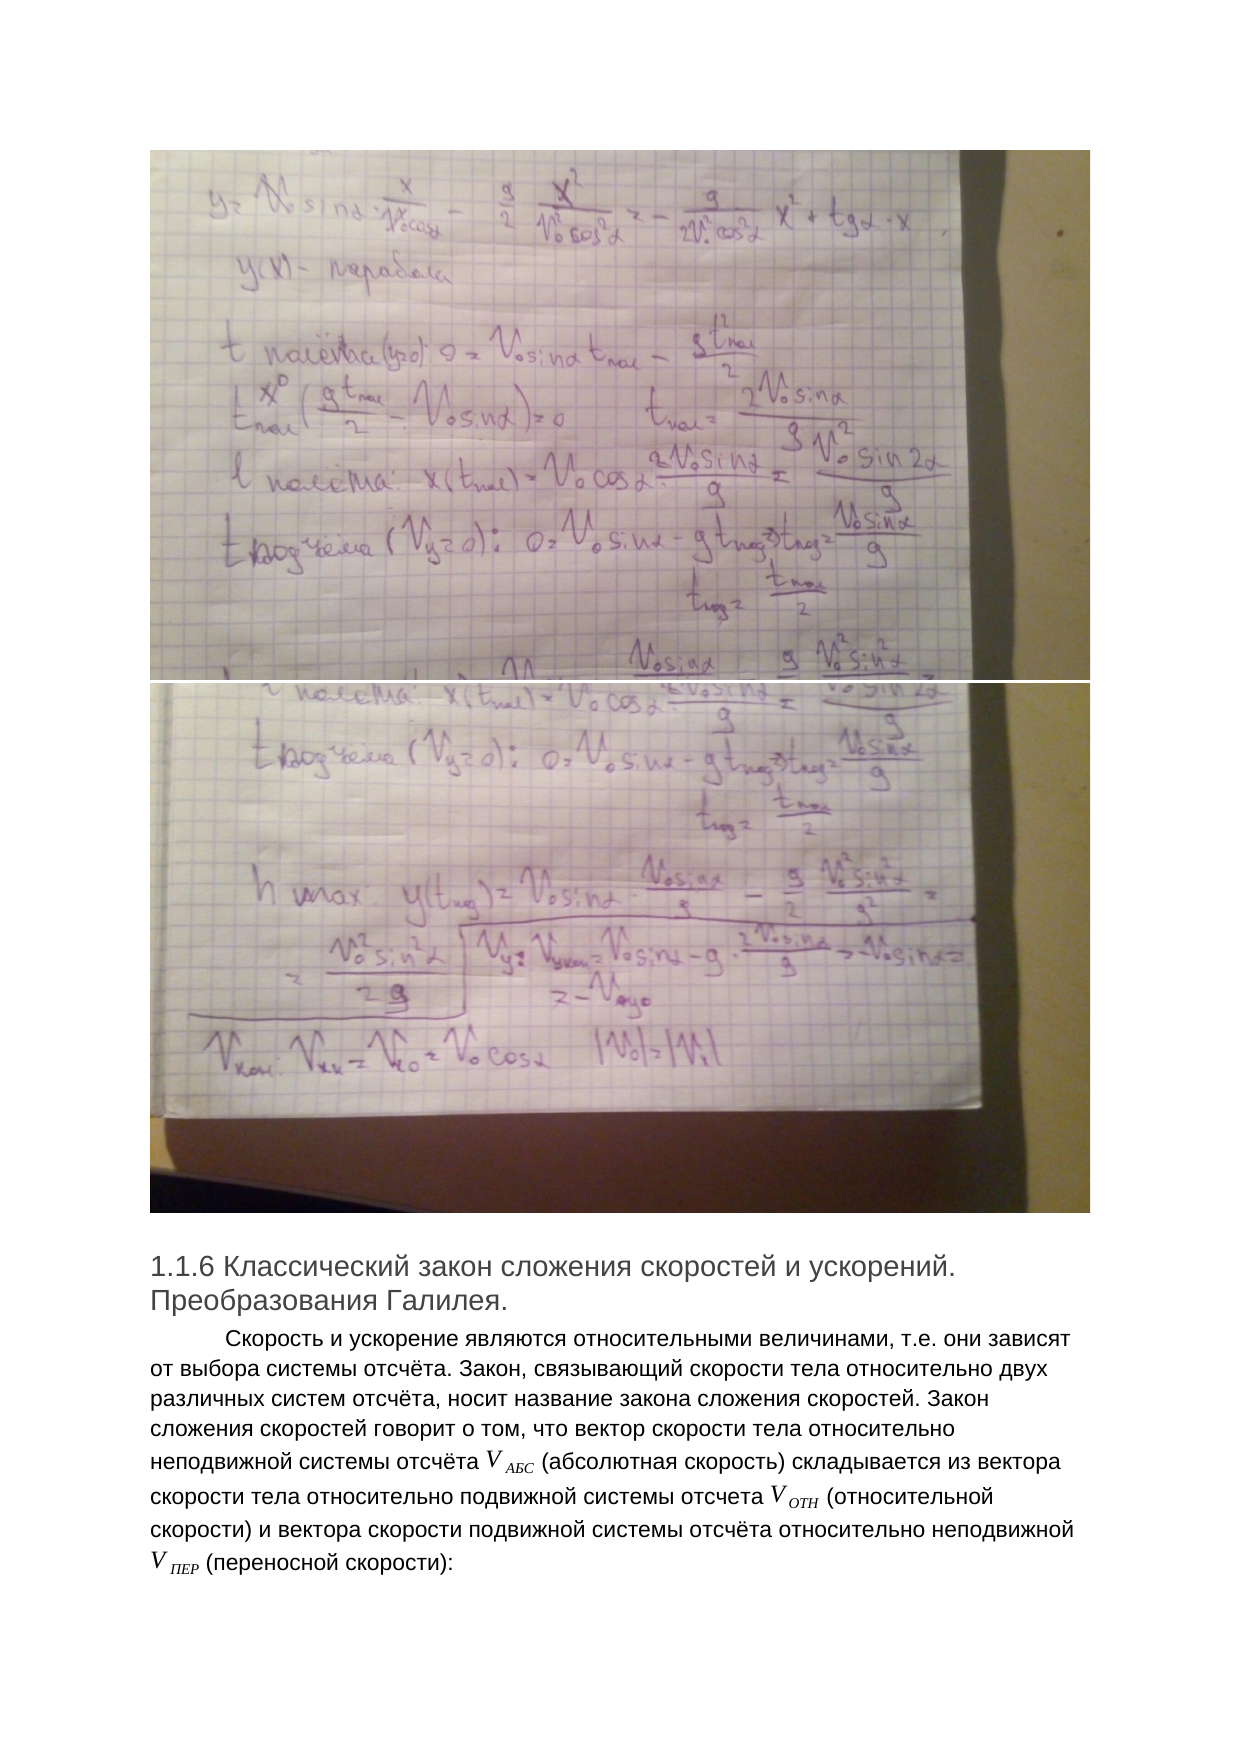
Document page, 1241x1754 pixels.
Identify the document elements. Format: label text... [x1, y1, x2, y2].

text Скорость и ускорение являются относительными величинами, т.е. они зависят от выбора системы отсчёта. Закон, связывающий скорости тела относительно двух различных систем отсчёта, носит название закона сложения скоростей. Закон сложения скоростей говорит о том, что вектор скорости тела относительно неподвижной системы отсчёта (абсолютная скорость) складывается из вектора скорости тела относительно подвижной системы отсчета (относительной скорости) и вектора скорости подвижной системы отсчёта относительно неподвижной (переносной скорости): [150, 1325, 1090, 1578]
picture [150, 150, 1091, 680]
subtitle 1.1.6 Классический закон сложения скоростей и ускорений. Преобразования Галилея. [150, 1249, 1090, 1316]
picture [150, 683, 1091, 1213]
